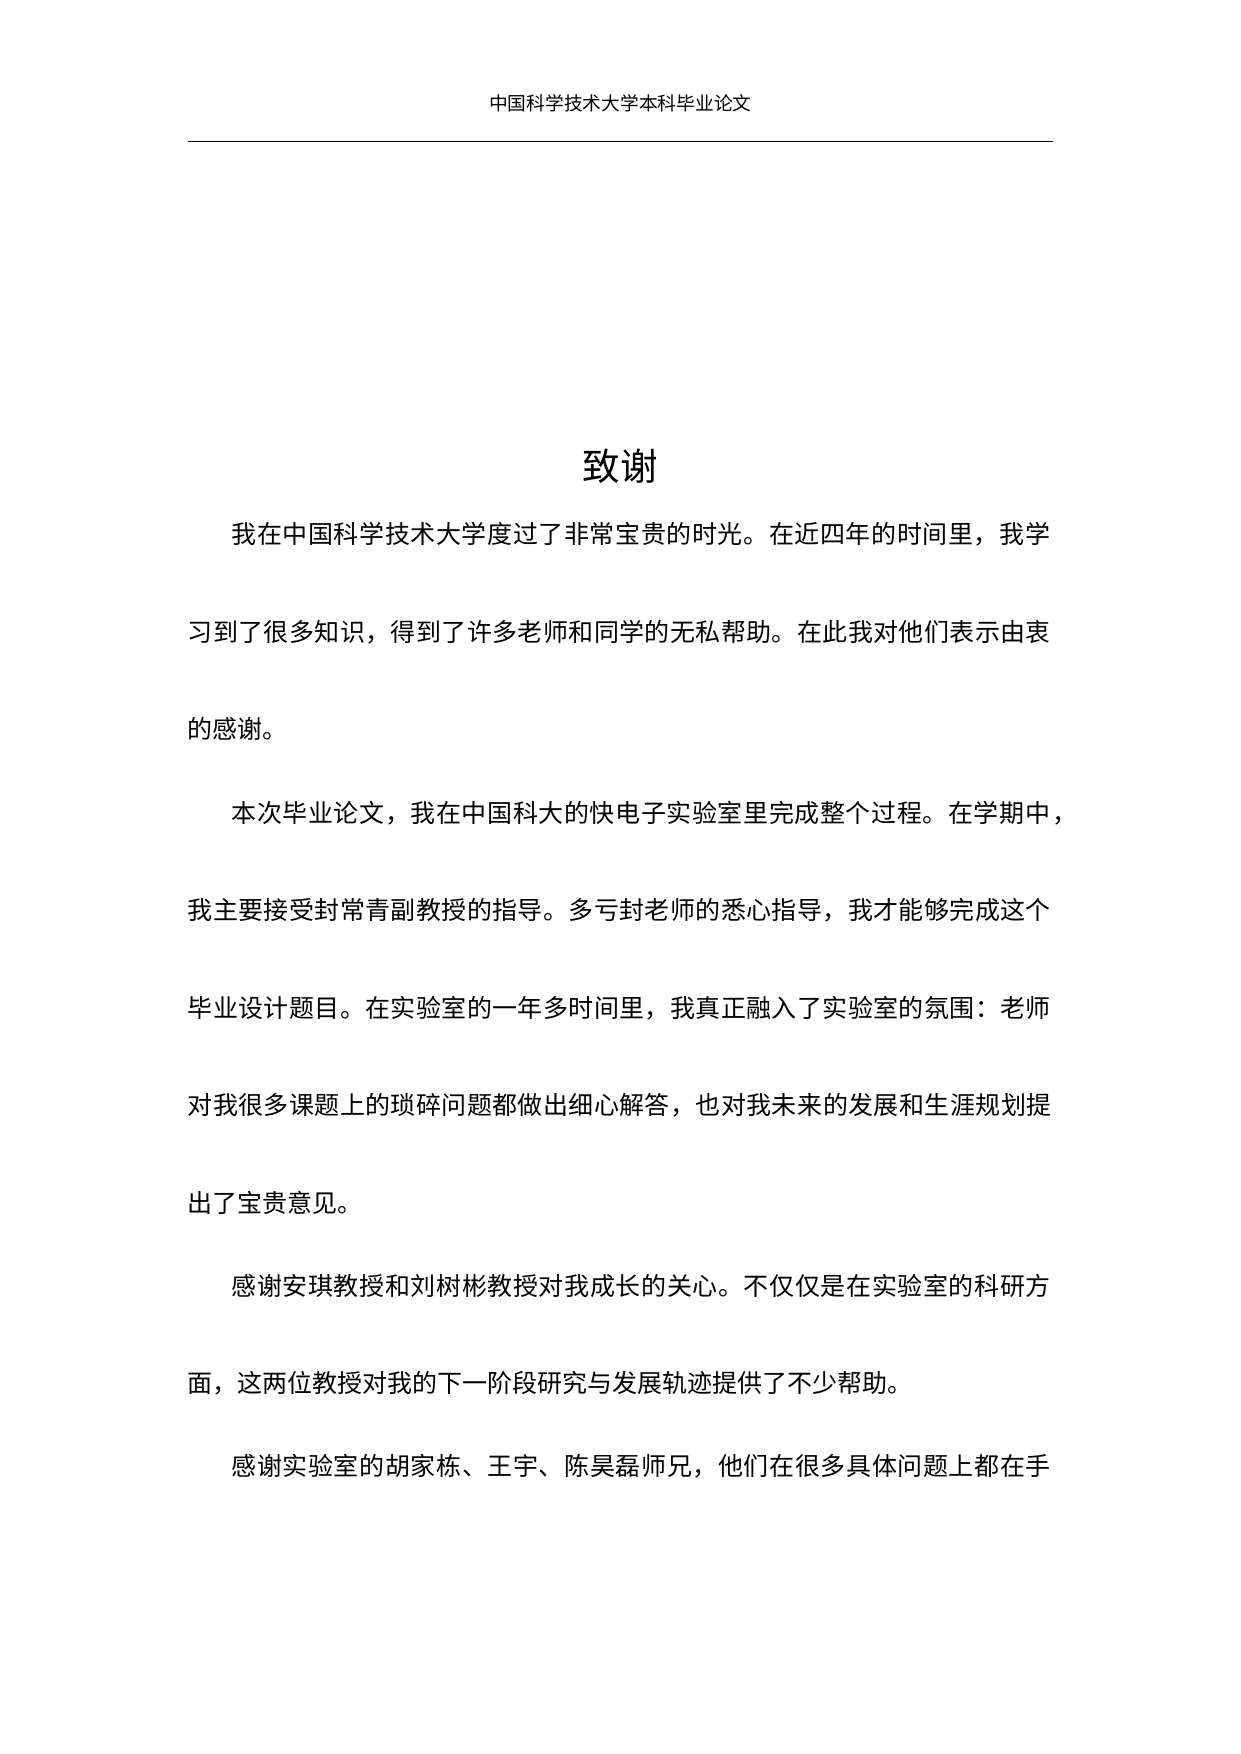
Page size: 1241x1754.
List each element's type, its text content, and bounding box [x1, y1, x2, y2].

text 我在中国科学技术大学度过了非常宝贵的时光。在近四年的时间里，我学习到了很多知识，得到了许多老师和同学的无私帮助。在此我对他们表示由衷的感谢。 [187, 501, 1053, 761]
text 本次毕业论文，我在中国科大的快电子实验室里完成整个过程。在学期中，我主要接受封常青副教授的指导。多亏封老师的悉心指导，我才能够完成这个毕业设计题目。在实验室的一年多时间里，我真正融入了实验室的氛围：老师对我很多课题上的琐碎问题都做出细心解答，也对我未来的发展和生涯规划提出了宝贵意见。 [187, 779, 1053, 1234]
text 感谢安琪教授和刘树彬教授对我成长的关心。不仅仅是在实验室的科研方面，这两位教授对我的下一阶段研究与发展轨迹提供了不少帮助。 [187, 1252, 1053, 1414]
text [187, 1432, 1053, 1497]
subtitle 致谢 [187, 431, 1053, 496]
